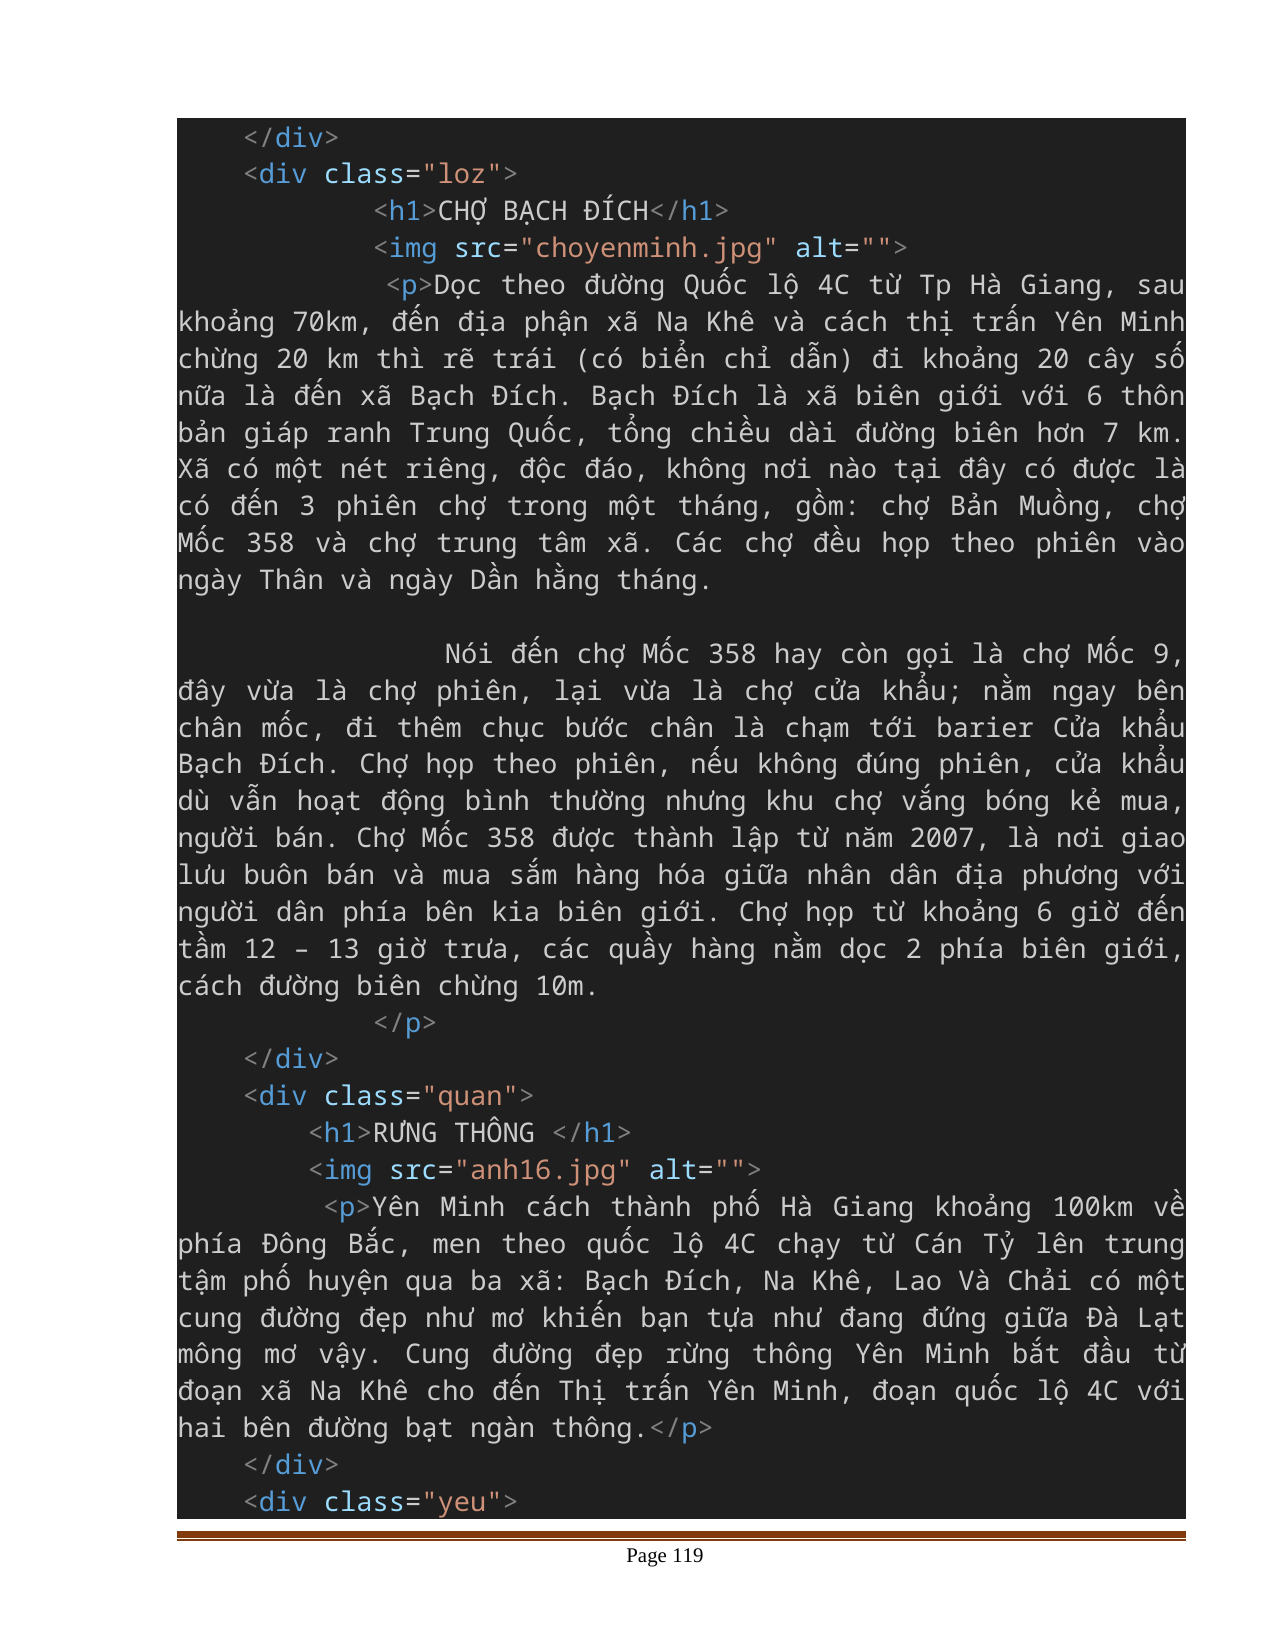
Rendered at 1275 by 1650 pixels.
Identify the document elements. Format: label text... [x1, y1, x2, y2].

text </div> [177, 118, 1186, 155]
text <div class="loz"> [177, 155, 1186, 192]
text </div> [177, 1040, 1186, 1077]
text <p>Dọc theo đường Quốc lộ 4C từ Tp Hà Giang, sau khoảng 70km, đến địa phận xã Na Khê và cách thị trấn Yên Minh chừng 20 km thì rẽ trái (có biển chỉ dẫn) đi khoảng 20 cây số nữa là đến xã Bạch Đích. Bạch Đích là xã biên giới với 6 thôn bản giáp ranh Trung Quốc, tổng chiều dài đường biên hơn 7 km. Xã có một nét riêng, độc đáo, không nơi nào tại đây có được là có đến 3 phiên chợ trong một tháng, gồm: chợ Bản Muồng, chợ Mốc 358 và chợ trung tâm xã. Các chợ đều họp theo phiên vào ngày Thân và ngày Dần hằng tháng. [177, 266, 1186, 597]
text </p> [177, 1003, 1186, 1040]
text <img src="anh16.jpg" alt=""> [177, 1151, 1186, 1187]
text <h1>CHỢ BẠCH ĐÍCH</h1> [177, 192, 1186, 229]
text <div class="quan"> [177, 1077, 1186, 1114]
text </div> [177, 1446, 1186, 1482]
text <p>Yên Minh cách thành phố Hà Giang khoảng 100km về phía Đông Bắc, men theo quốc lộ 4C chạy từ Cán Tỷ lên trung tậm phố huyện qua ba xã: Bạch Đích, Na Khê, Lao Và Chải có một cung đường đẹp như mơ khiến bạn tựa như đang đứng giữa Đà Lạt mông mơ vậy. Cung đường đẹp rừng thông Yên Minh bắt đầu từ đoạn xã Na Khê cho đến Thị trấn Yên Minh, đoạn quốc lộ 4C với hai bên đường bạt ngàn thông.</p> [177, 1187, 1186, 1446]
text <div class="yeu"> [177, 1482, 1186, 1519]
text <img src="choyenminh.jpg" alt=""> [177, 229, 1186, 266]
text <h1>RƯNG THÔNG </h1> [177, 1114, 1186, 1151]
text Nói đến chợ Mốc 358 hay còn gọi là chợ Mốc 9, đây vừa là chợ phiên, lại vừa là chợ cửa khẩu; nằm ngay bên chân mốc, đi thêm chục bước chân là chạm tới barier Cửa khẩu Bạch Đích. Chợ họp theo phiên, nếu không đúng phiên, cửa khẩu dù vẫn hoạt động bình thường nhưng khu chợ vắng bóng kẻ mua, người bán. Chợ Mốc 358 được thành lập từ năm 2007, là nơi giao lưu buôn bán và mua sắm hàng hóa giữa nhân dân địa phương với người dân phía bên kia biên giới. Chợ họp từ khoảng 6 giờ đến tầm 12 – 13 giờ trưa, các quầy hàng nằm dọc 2 phía biên giới, cách đường biên chừng 10m. [177, 634, 1186, 1003]
